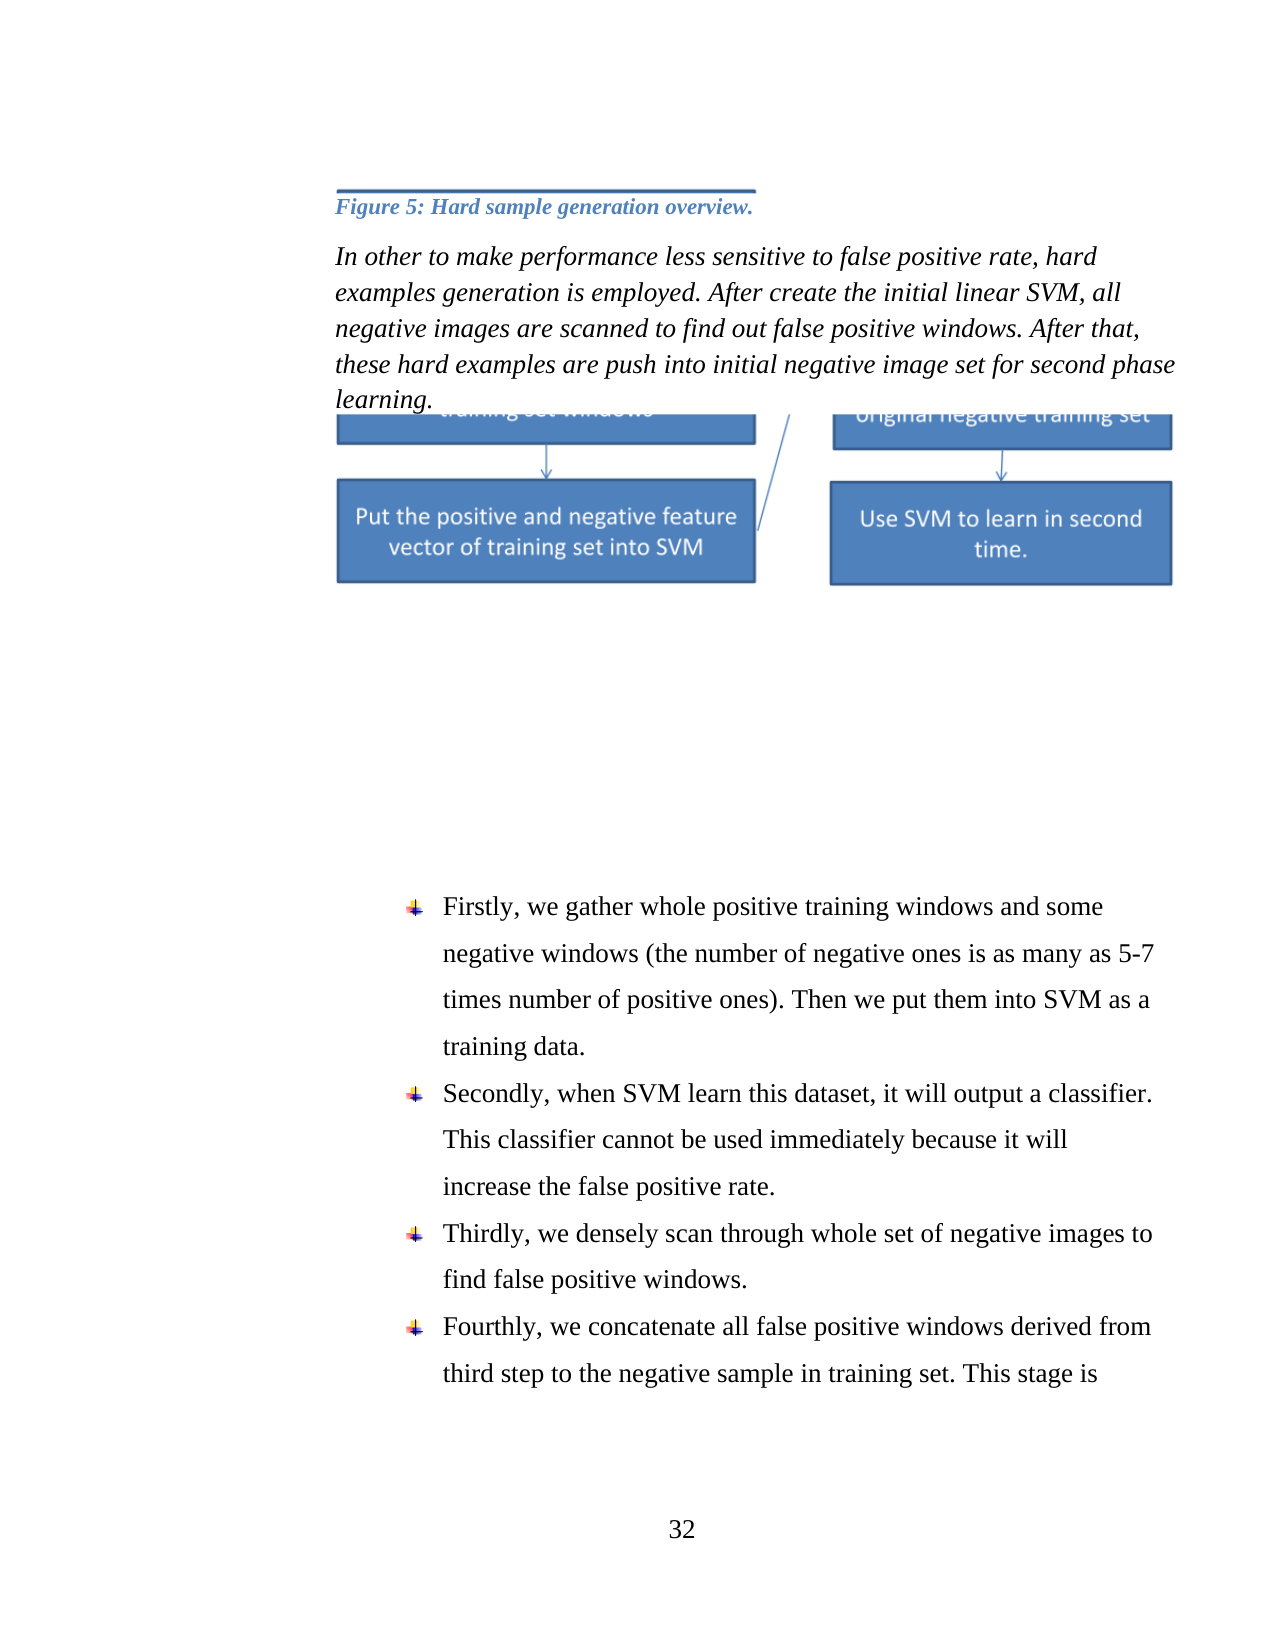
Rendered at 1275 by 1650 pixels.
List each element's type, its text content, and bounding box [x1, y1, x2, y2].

list Firstly, we gather whole positive training windows and some negative windows (the number of negative ones is as many as 5-7 times number of positive ones). Then we put them into SVM as a training data. [405, 890, 1157, 1061]
picture [406, 1085, 423, 1102]
picture [319, 177, 1187, 600]
picture [406, 898, 423, 916]
list Thirdly, we densely scan through whole set of negative images to find false positive windows. [405, 1217, 1157, 1294]
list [405, 1310, 1157, 1388]
picture [406, 1318, 423, 1336]
list Secondly, when SVM learn this dataset, it will output a classifier. This classifier cannot be used immediately because it will increase the false positive rate. [405, 1077, 1157, 1201]
picture [406, 1225, 423, 1242]
